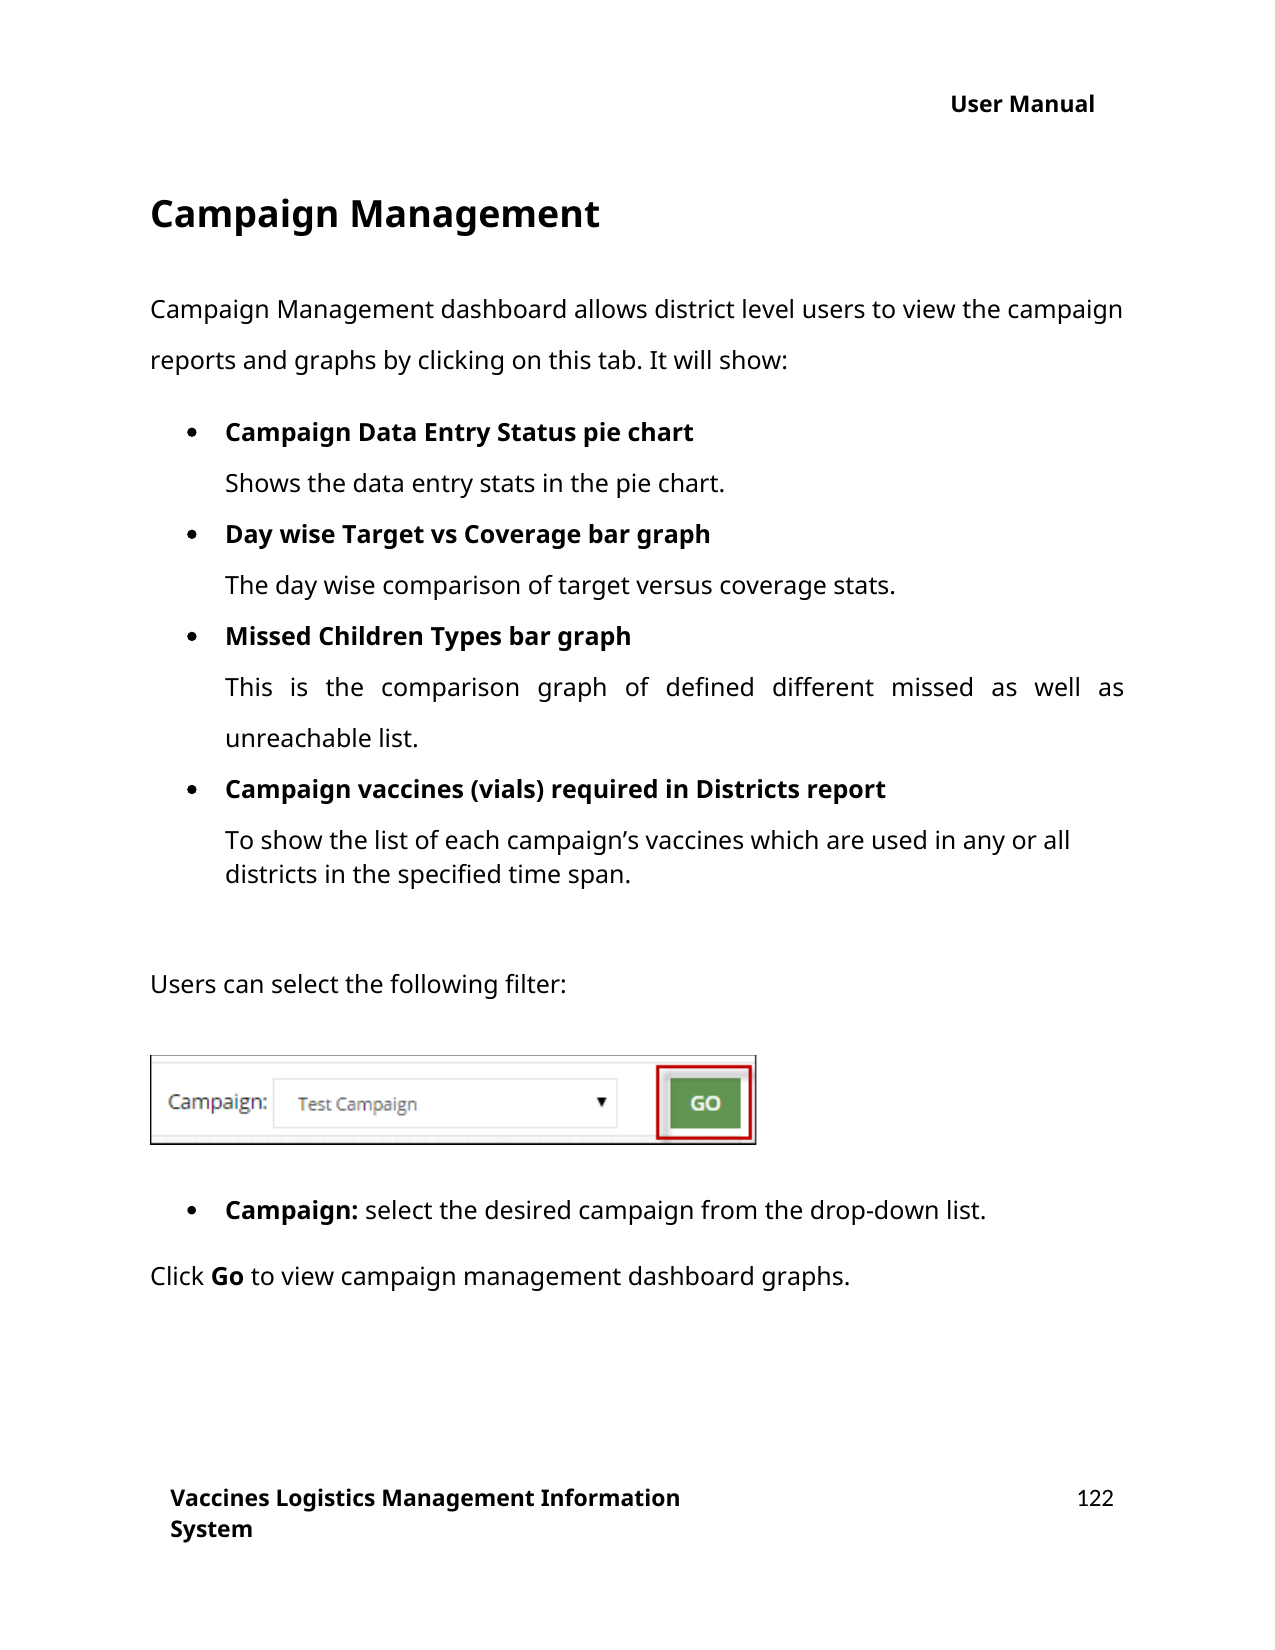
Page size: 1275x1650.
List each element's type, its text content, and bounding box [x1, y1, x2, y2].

picture [150, 1055, 757, 1145]
text Campaign Management dashboard allows district level users to view the campaign reports and graphs by clicking on this tab. It will show: [150, 291, 1125, 376]
list Missed Children Types bar graph [187, 618, 1125, 652]
text Click Go to view campaign management dashboard graphs. [150, 1258, 1125, 1292]
list Users can select the following filter: [150, 966, 1095, 1001]
list To show the list of each campaign’s vaccines which are used in any or all districts in the specified time span. [225, 823, 1095, 891]
list This is the comparison graph of defined different missed as well as unreachable list. [225, 669, 1125, 754]
list Campaign vaccines (vials) required in Districts report [187, 772, 1125, 806]
list Campaign Data Entry Status pie chart [187, 414, 1125, 448]
list Campaign: select the desired campaign from the drop-down list. [187, 1193, 1095, 1227]
subtitle Campaign Management [150, 187, 1125, 238]
list Shows the data entry stats in the pie chart. [225, 465, 1125, 499]
list The day wise comparison of target versus coverage stats. [225, 567, 1125, 601]
list Day wise Target vs Coverage bar graph [187, 516, 1125, 550]
